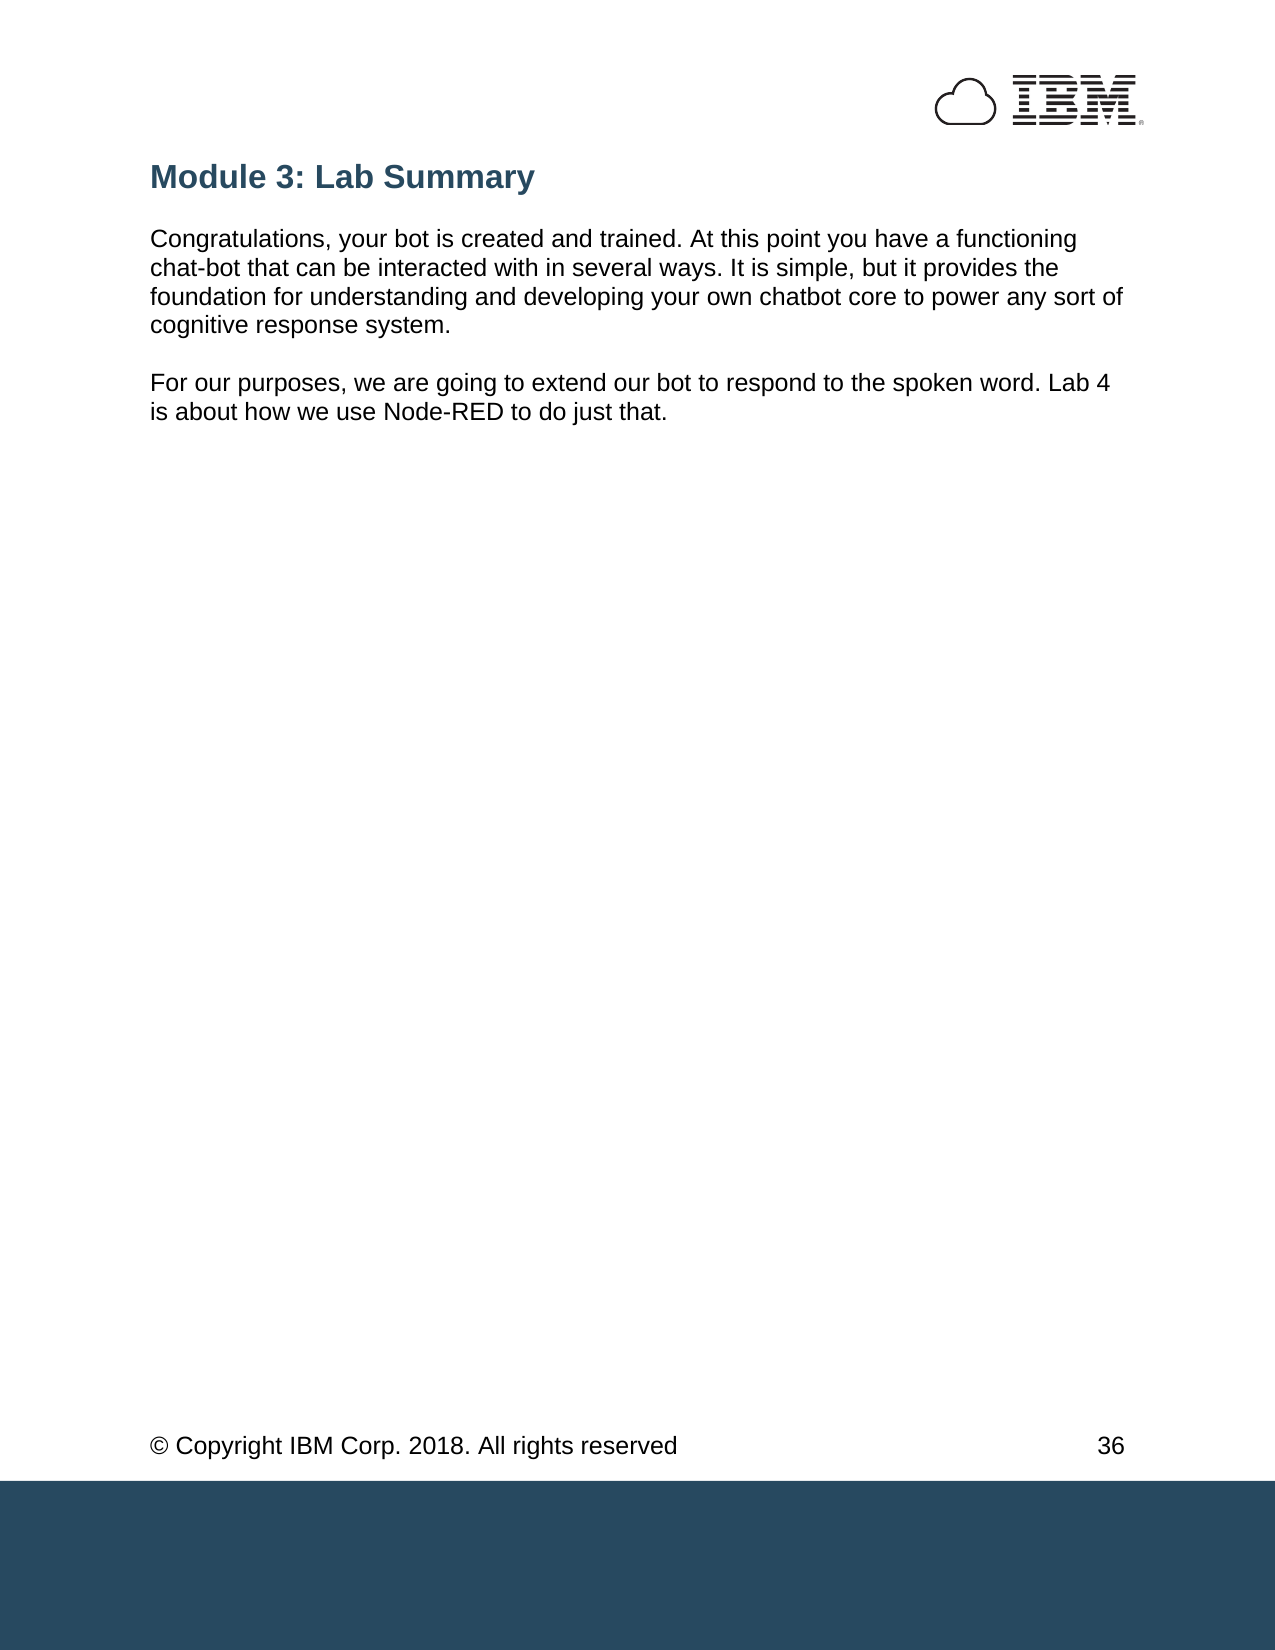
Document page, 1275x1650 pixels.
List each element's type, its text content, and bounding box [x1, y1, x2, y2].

subtitle Module 3: Lab Summary [150, 157, 1125, 196]
picture [1012, 75, 1144, 125]
text For our purposes, we are going to extend our bot to respond to the spoken word. Lab 4 is about how we use Node-RED to do just that. [150, 368, 1125, 426]
picture [932, 76, 999, 125]
text Congratulations, your bot is created and trained. At this point you have a functioning chat-bot that can be interacted with in several ways. It is simple, but it provides the foundation for understanding and developing your own chatbot core to power any sort of cognitive response system. [150, 224, 1125, 339]
